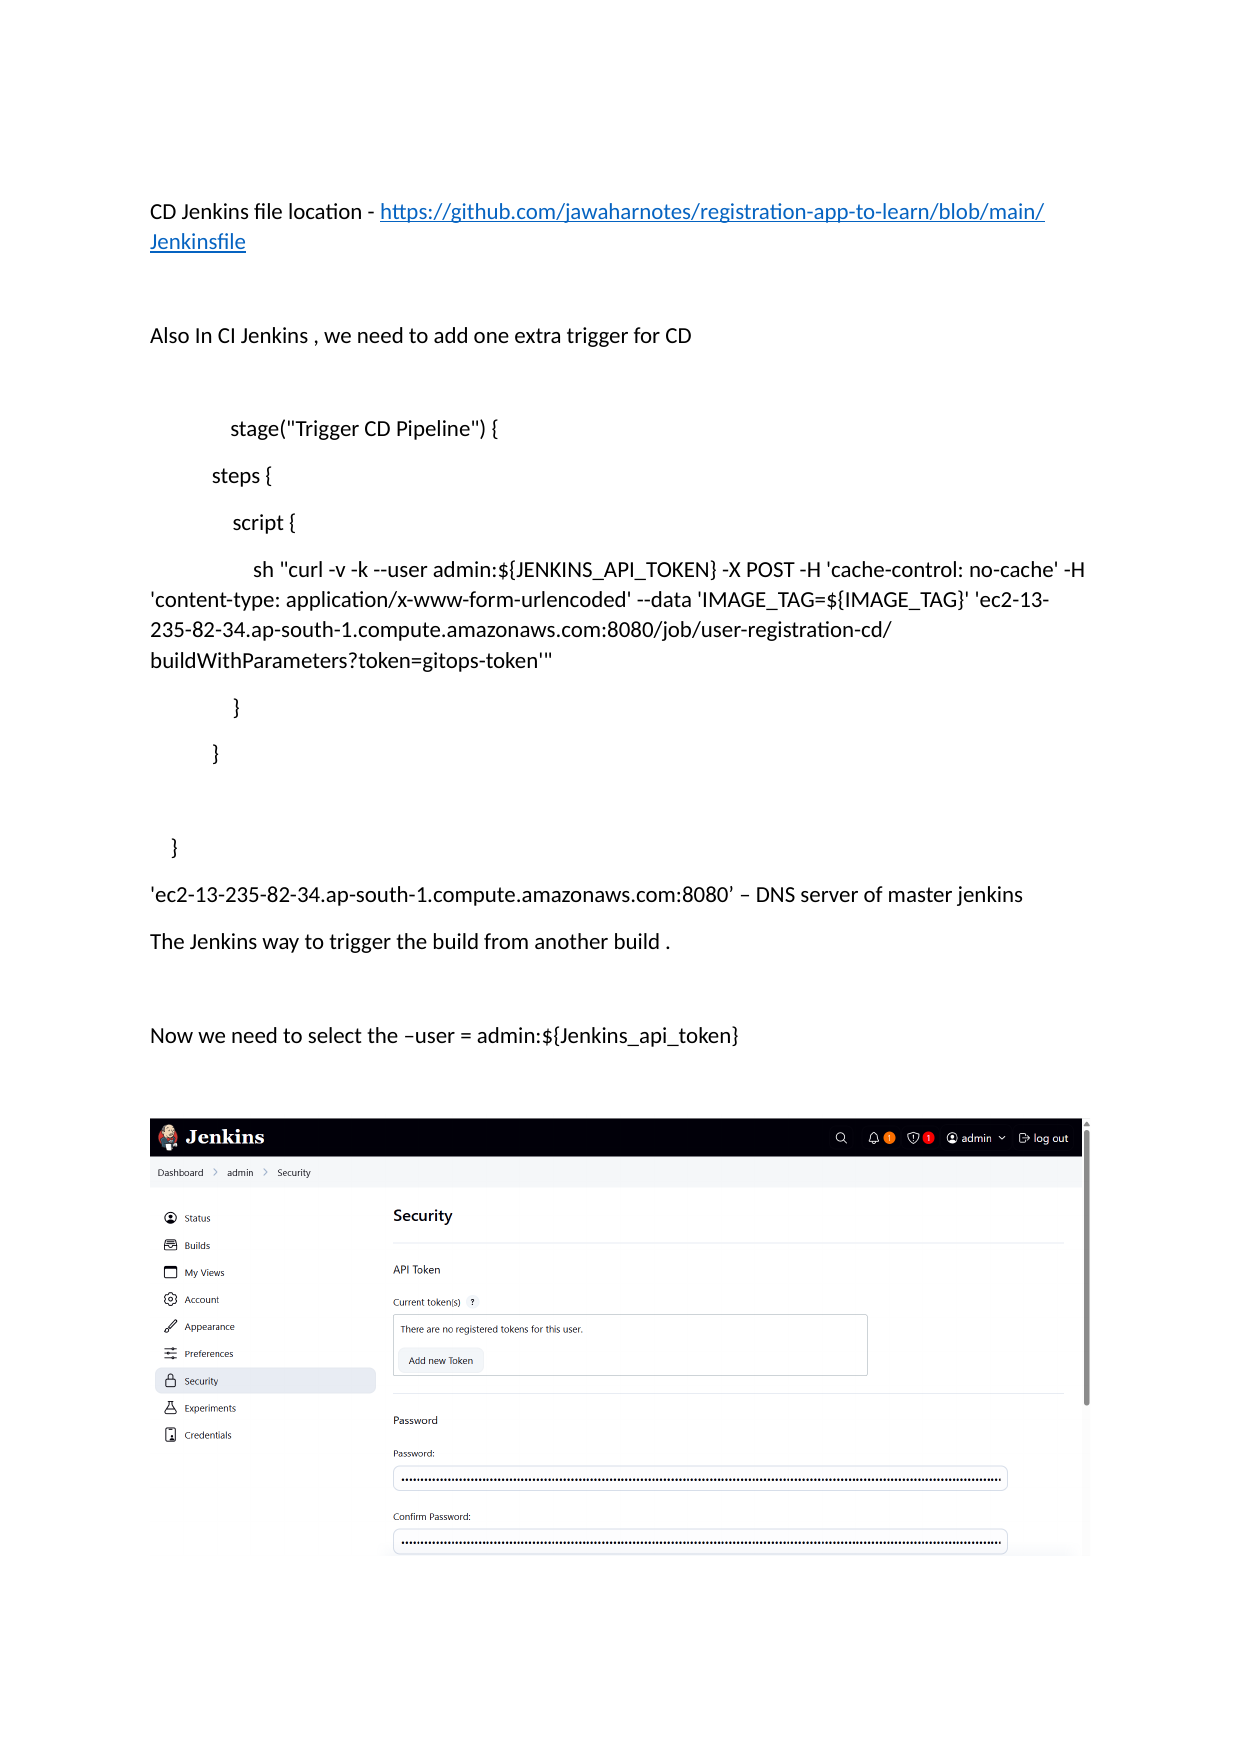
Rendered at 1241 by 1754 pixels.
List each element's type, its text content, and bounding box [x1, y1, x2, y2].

picture [150, 1114, 1091, 1556]
text 'ec2-13-235-82-34.ap-south-1.compute.amazonaws.com:8080’ – DNS server of master jenkins [150, 880, 1090, 908]
text Also In CI Jenkins , we need to add one extra trigger for CD [150, 321, 1090, 349]
text sh "curl -v -k --user admin:${JENKINS_API_TOKEN} -X POST -H 'cache-control: no-cache' -H 'content-type: application/x-www-form-urlencoded' --data 'IMAGE_TAG=${IMAGE_TAG}' 'ec2-13-235-82-34.ap-south-1.compute.amazonaws.com:8080/job/user-registration-cd/buildWithParameters?token=gitops-token'" [150, 555, 1090, 674]
text The Jenkins way to trigger the build from another build . [150, 927, 1090, 955]
text Now we need to select the –user = admin:${Jenkins_api_token} [150, 1021, 1090, 1049]
text script { [150, 508, 1090, 536]
text } [150, 693, 1090, 721]
text stage("Trigger CD Pipeline") { [150, 414, 1090, 443]
text } [150, 833, 1090, 861]
text steps { [150, 461, 1090, 489]
text } [150, 739, 1090, 768]
text CD Jenkins file location - https://github.com/jawaharnotes/registration-app-to-learn/blob/main/Jenkinsfile [150, 197, 1090, 255]
